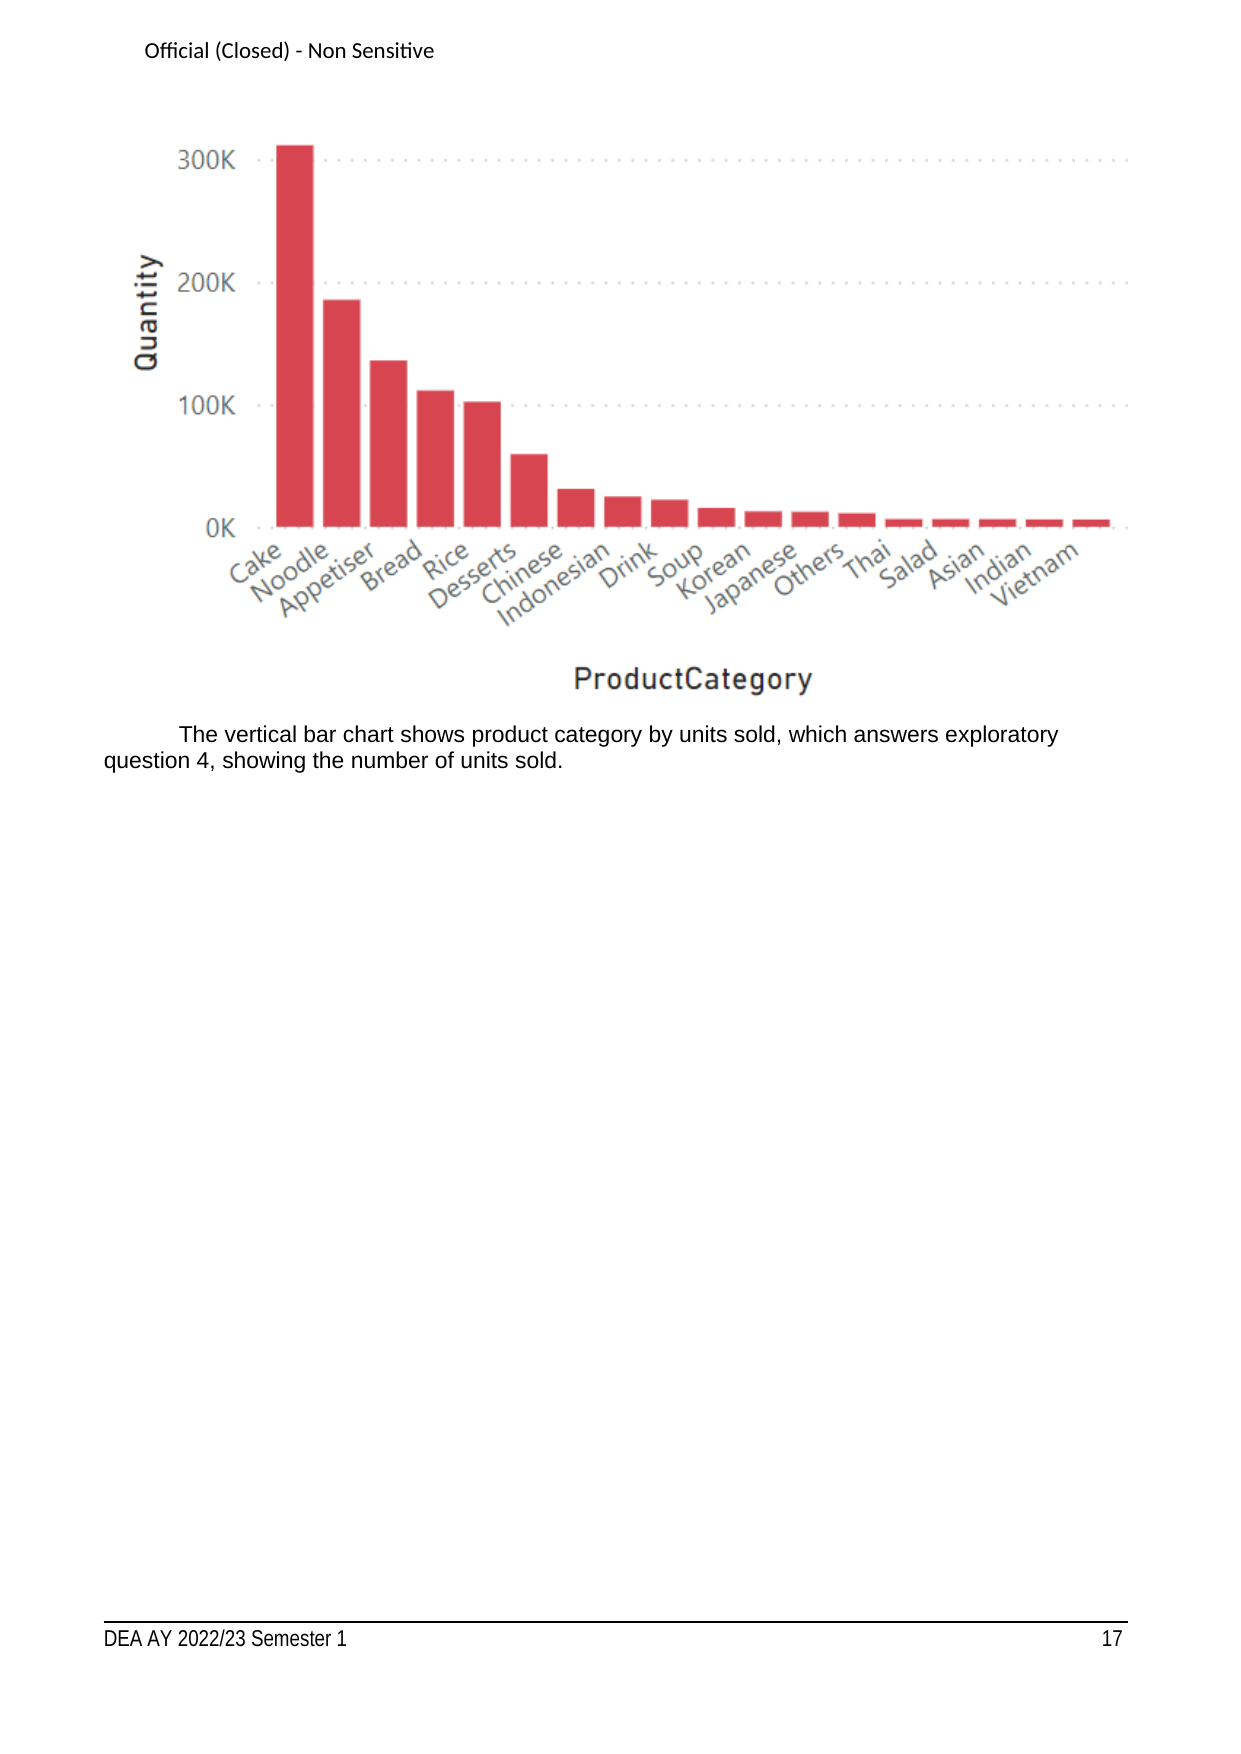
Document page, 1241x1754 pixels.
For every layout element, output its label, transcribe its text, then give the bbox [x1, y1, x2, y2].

picture [103, 103, 1128, 701]
text The vertical bar chart shows product category by units sold, which answers exploratory question 4, showing the number of units sold. [103, 721, 1128, 774]
